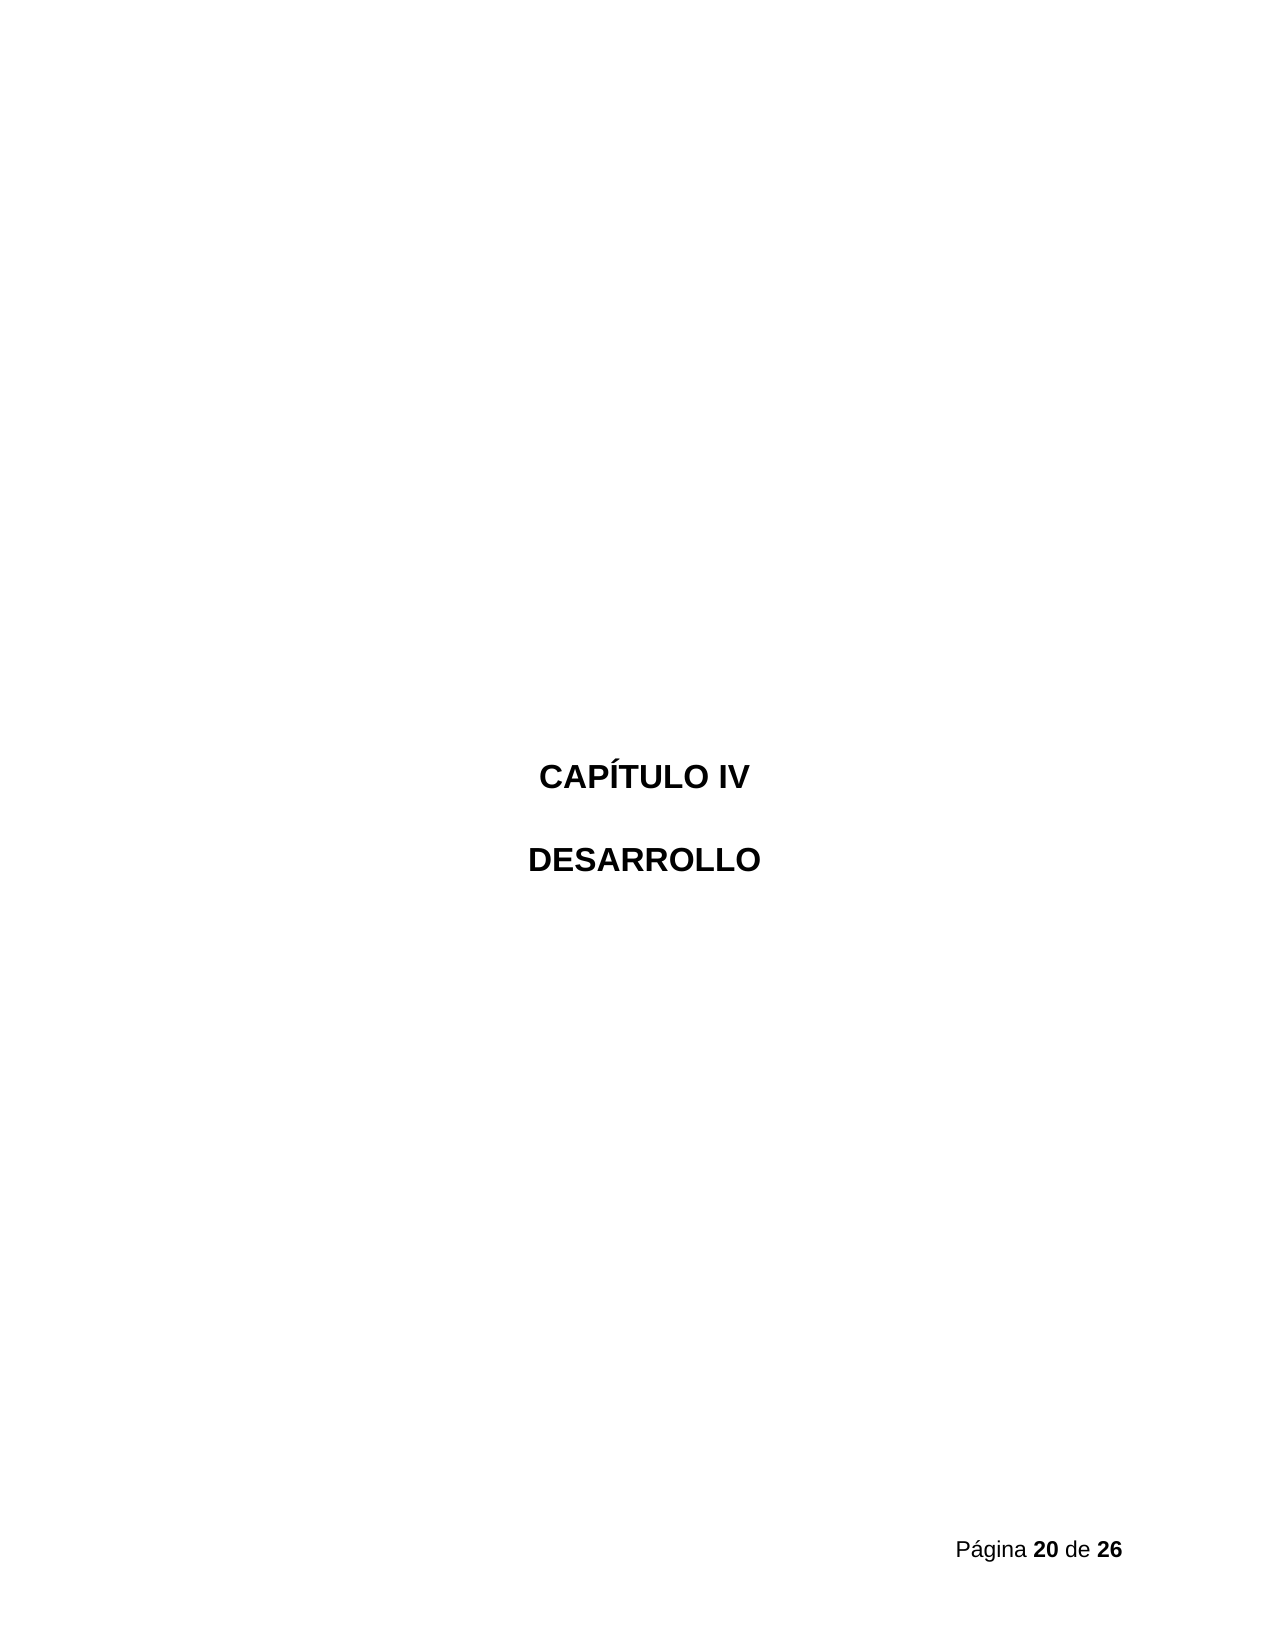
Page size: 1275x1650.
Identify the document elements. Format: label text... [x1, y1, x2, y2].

subtitle DESARROLLO [167, 840, 1122, 878]
subtitle CAPÍTULO IV [167, 757, 1122, 796]
